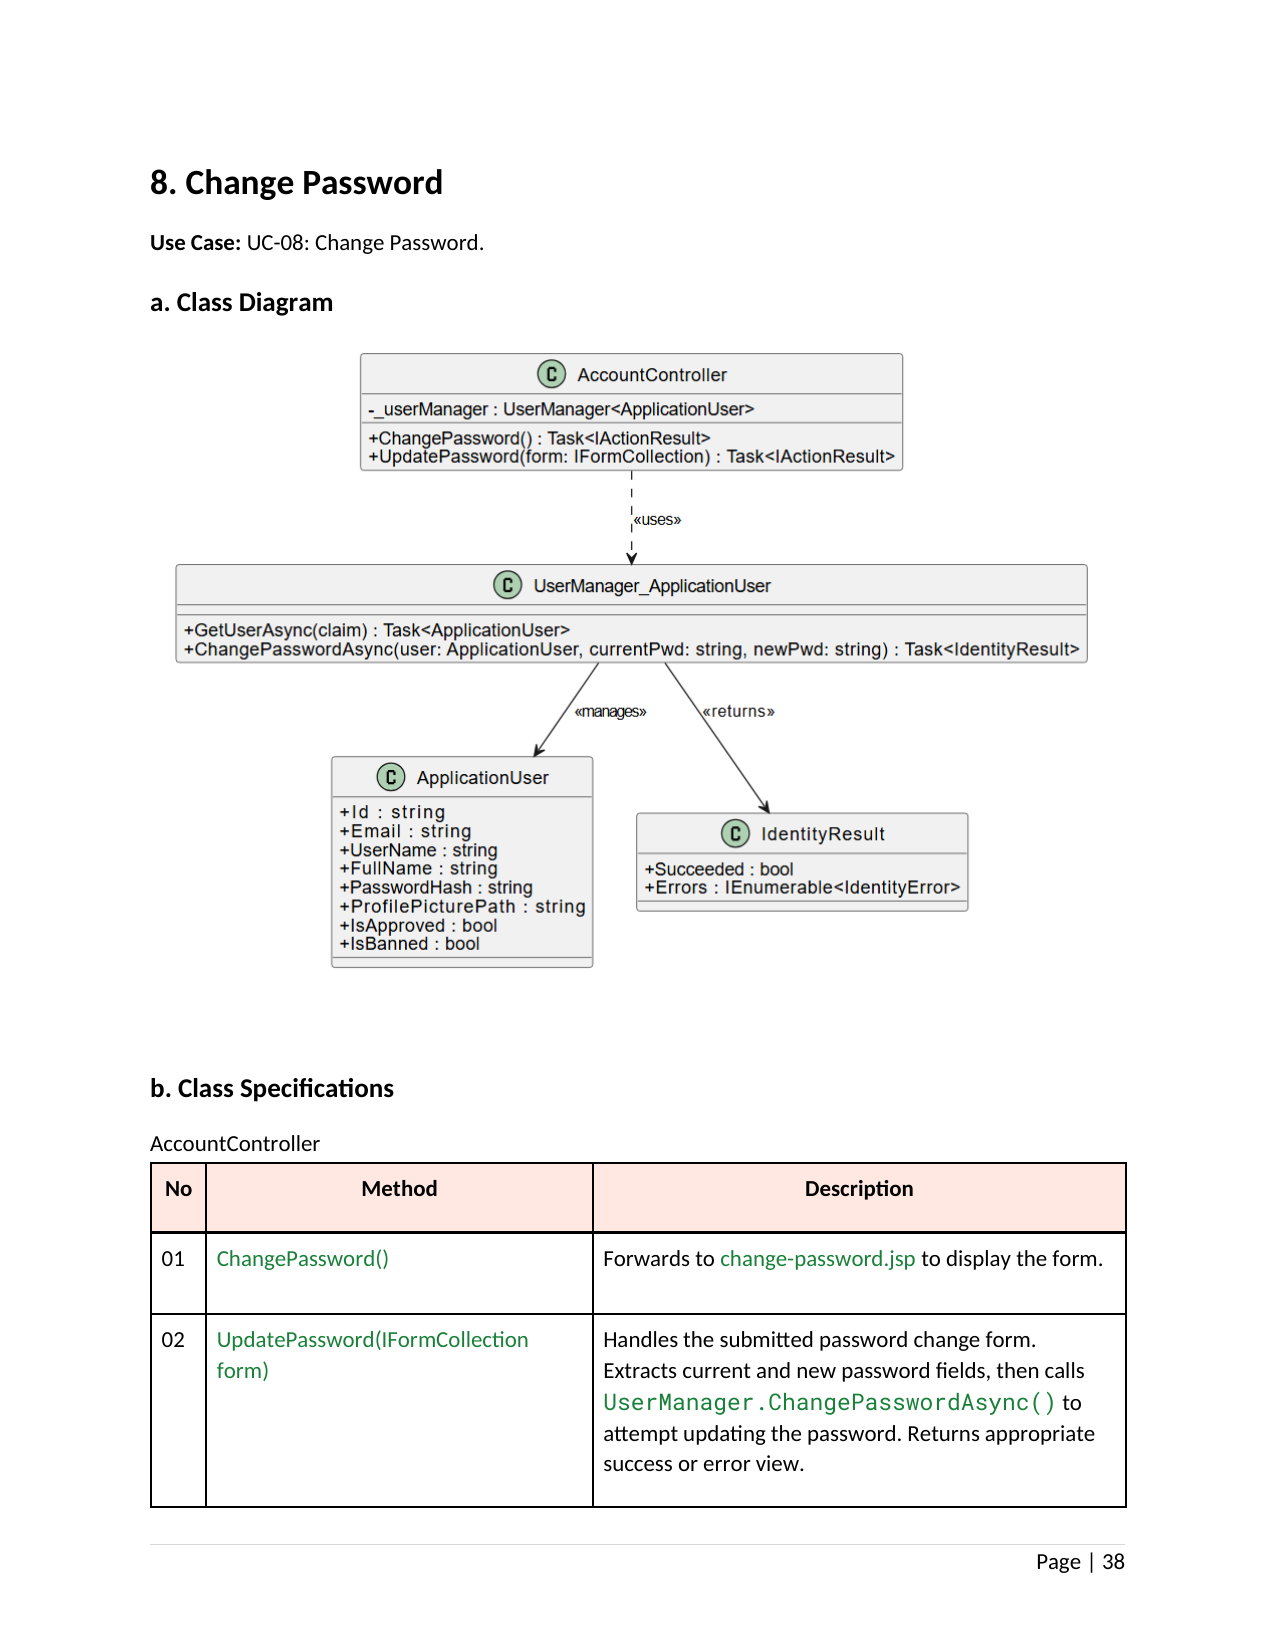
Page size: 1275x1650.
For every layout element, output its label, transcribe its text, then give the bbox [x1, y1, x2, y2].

table_cell 02 [152, 1315, 205, 1506]
text AccountController [150, 1129, 1125, 1157]
subtitle b. Class Specifications [150, 1071, 1125, 1104]
table_header No [152, 1164, 205, 1231]
text Use Case: UC-08: Change Password. [150, 228, 1125, 256]
picture [150, 326, 1125, 994]
table_cell 01 [152, 1234, 205, 1313]
table_header Description [594, 1164, 1125, 1231]
table_cell UpdatePassword(IFormCollection form) [207, 1315, 592, 1506]
table_cell Forwards to change-password.jsp to display the form. [594, 1234, 1125, 1313]
subtitle a. Class Diagram [150, 285, 1125, 318]
table_header Method [207, 1164, 592, 1231]
table_cell Handles the submitted password change form. Extracts current and new password fields, then calls UserManager.ChangePasswordAsync() to attempt updating the password. Returns appropriate success or error view. [594, 1315, 1125, 1506]
table_cell ChangePassword() [207, 1234, 592, 1313]
subtitle 8. Change Password [150, 160, 1125, 203]
